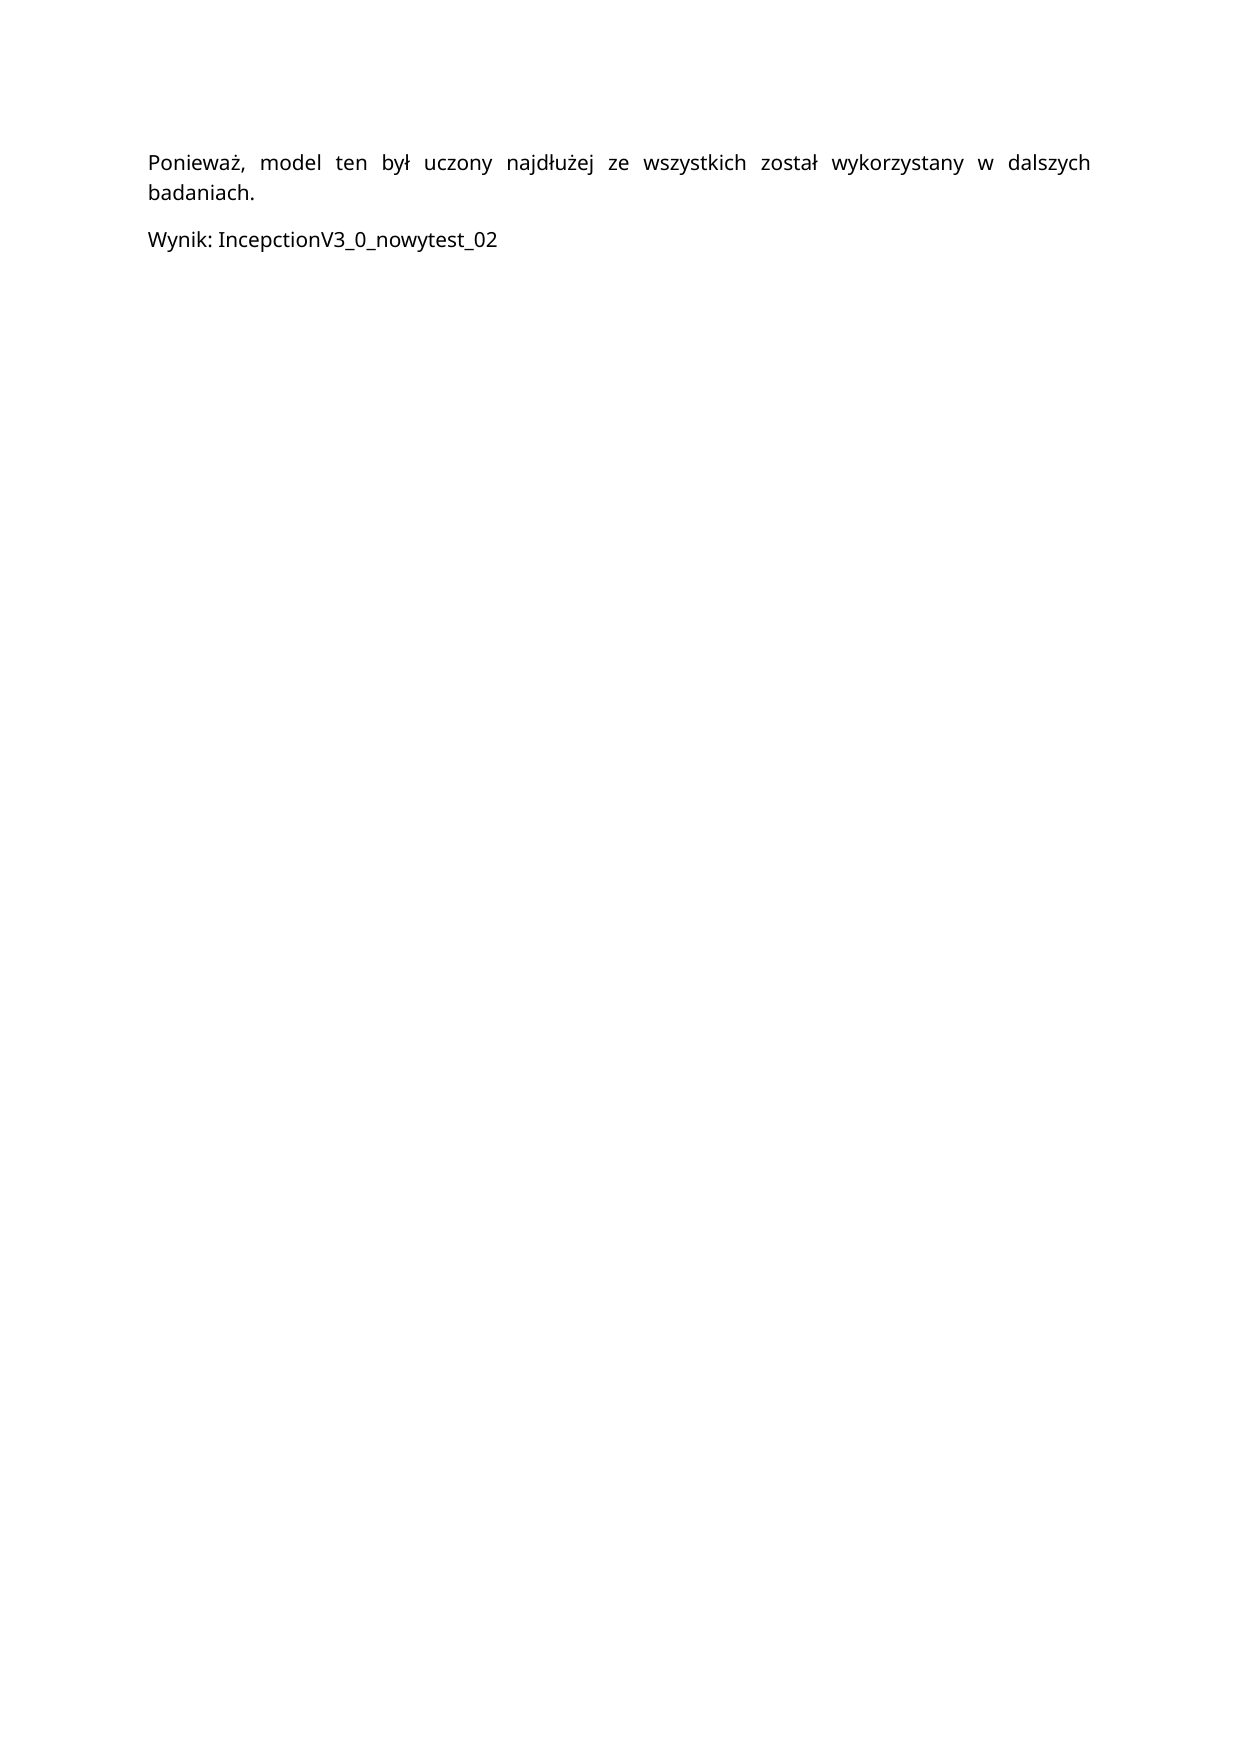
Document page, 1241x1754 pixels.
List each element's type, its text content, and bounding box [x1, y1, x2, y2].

text Wynik: IncepctionV3_0_nowytest_02 [148, 226, 1093, 254]
text Ponieważ, model ten był uczony najdłużej ze wszystkich został wykorzystany w dalszych badaniach. [148, 148, 1093, 207]
